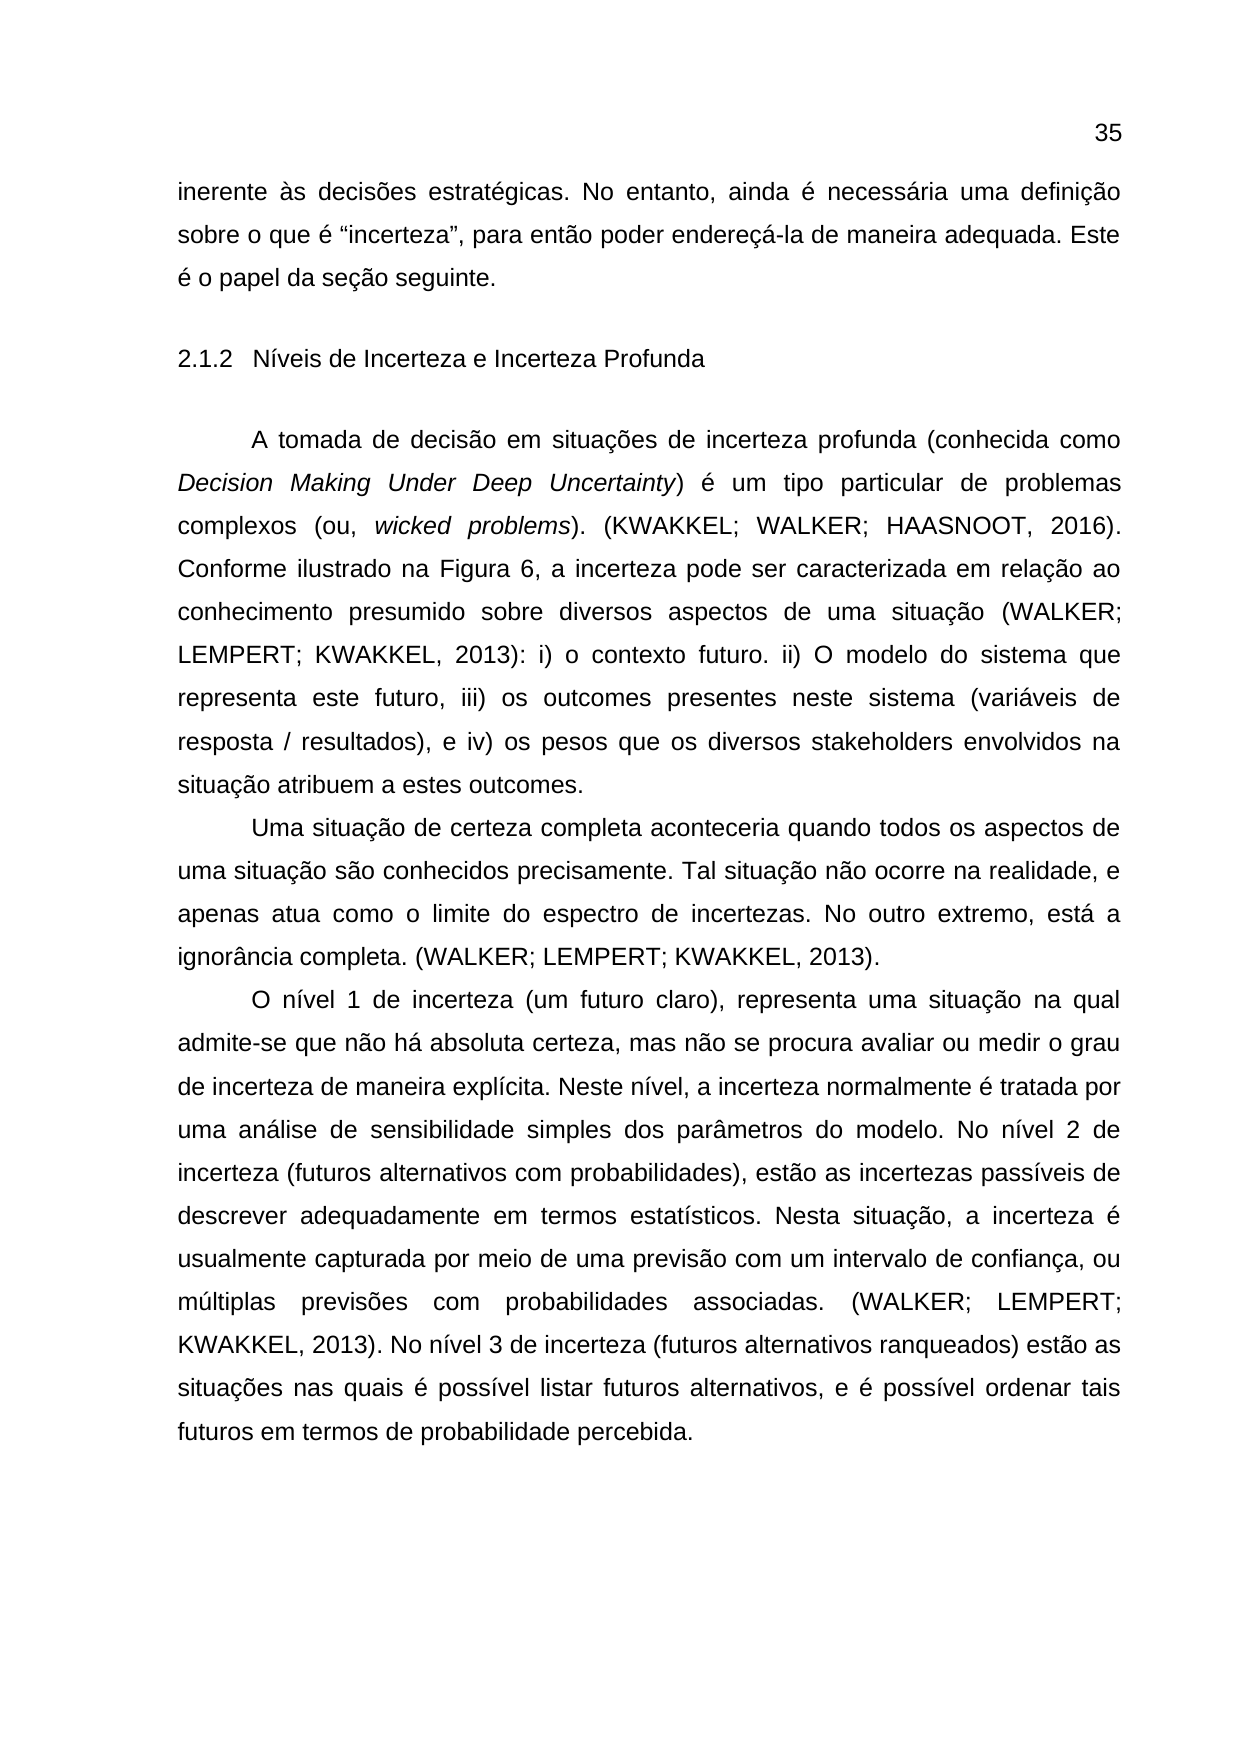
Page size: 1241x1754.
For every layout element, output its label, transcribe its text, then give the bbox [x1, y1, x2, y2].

subtitle Níveis de Incerteza e Incerteza Profunda [177, 344, 1122, 373]
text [177, 177, 1122, 292]
text O nível 1 de incerteza (um futuro claro), representa uma situação na qual admite-se que não há absoluta certeza, mas não se procura avaliar ou medir o grau de incerteza de maneira explícita. Neste nível, a incerteza normalmente é tratada por uma análise de sensibilidade simples dos parâmetros do modelo. No nível 2 de incerteza (futuros alternativos com probabilidades), estão as incertezas passíveis de descrever adequadamente em termos estatísticos. Nesta situação, a incerteza é usualmente capturada por meio de uma previsão com um intervalo de confiança, ou múltiplas previsões com probabilidades associadas. (WALKER; LEMPERT; KWAKKEL, 2013). No nível 3 de incerteza (futuros alternativos ranqueados) estão as situações nas quais é possível listar futuros alternativos, e é possível ordenar tais futuros em termos de probabilidade percebida. [177, 985, 1122, 1445]
text A tomada de decisão em situações de incerteza profunda (conhecida como Decision Making Under Deep Uncertainty) é um tipo particular de problemas complexos (ou, wicked problems). (KWAKKEL; WALKER; HAASNOOT, 2016). Conforme ilustrado na Figura 6, a incerteza pode ser caracterizada em relação ao conhecimento presumido sobre diversos aspectos de uma situação (WALKER; LEMPERT; KWAKKEL, 2013): i) o contexto futuro. ii) O modelo do sistema que representa este futuro, iii) os outcomes presentes neste sistema (variáveis de resposta / resultados), e iv) os pesos que os diversos stakeholders envolvidos na situação atribuem a estes outcomes. [177, 425, 1122, 798]
text Uma situação de certeza completa aconteceria quando todos os aspectos de uma situação são conhecidos precisamente. Tal situação não ocorre na realidade, e apenas atua como o limite do espectro de incertezas. No outro extremo, está a ignorância completa. (WALKER; LEMPERT; KWAKKEL, 2013). [177, 813, 1122, 971]
